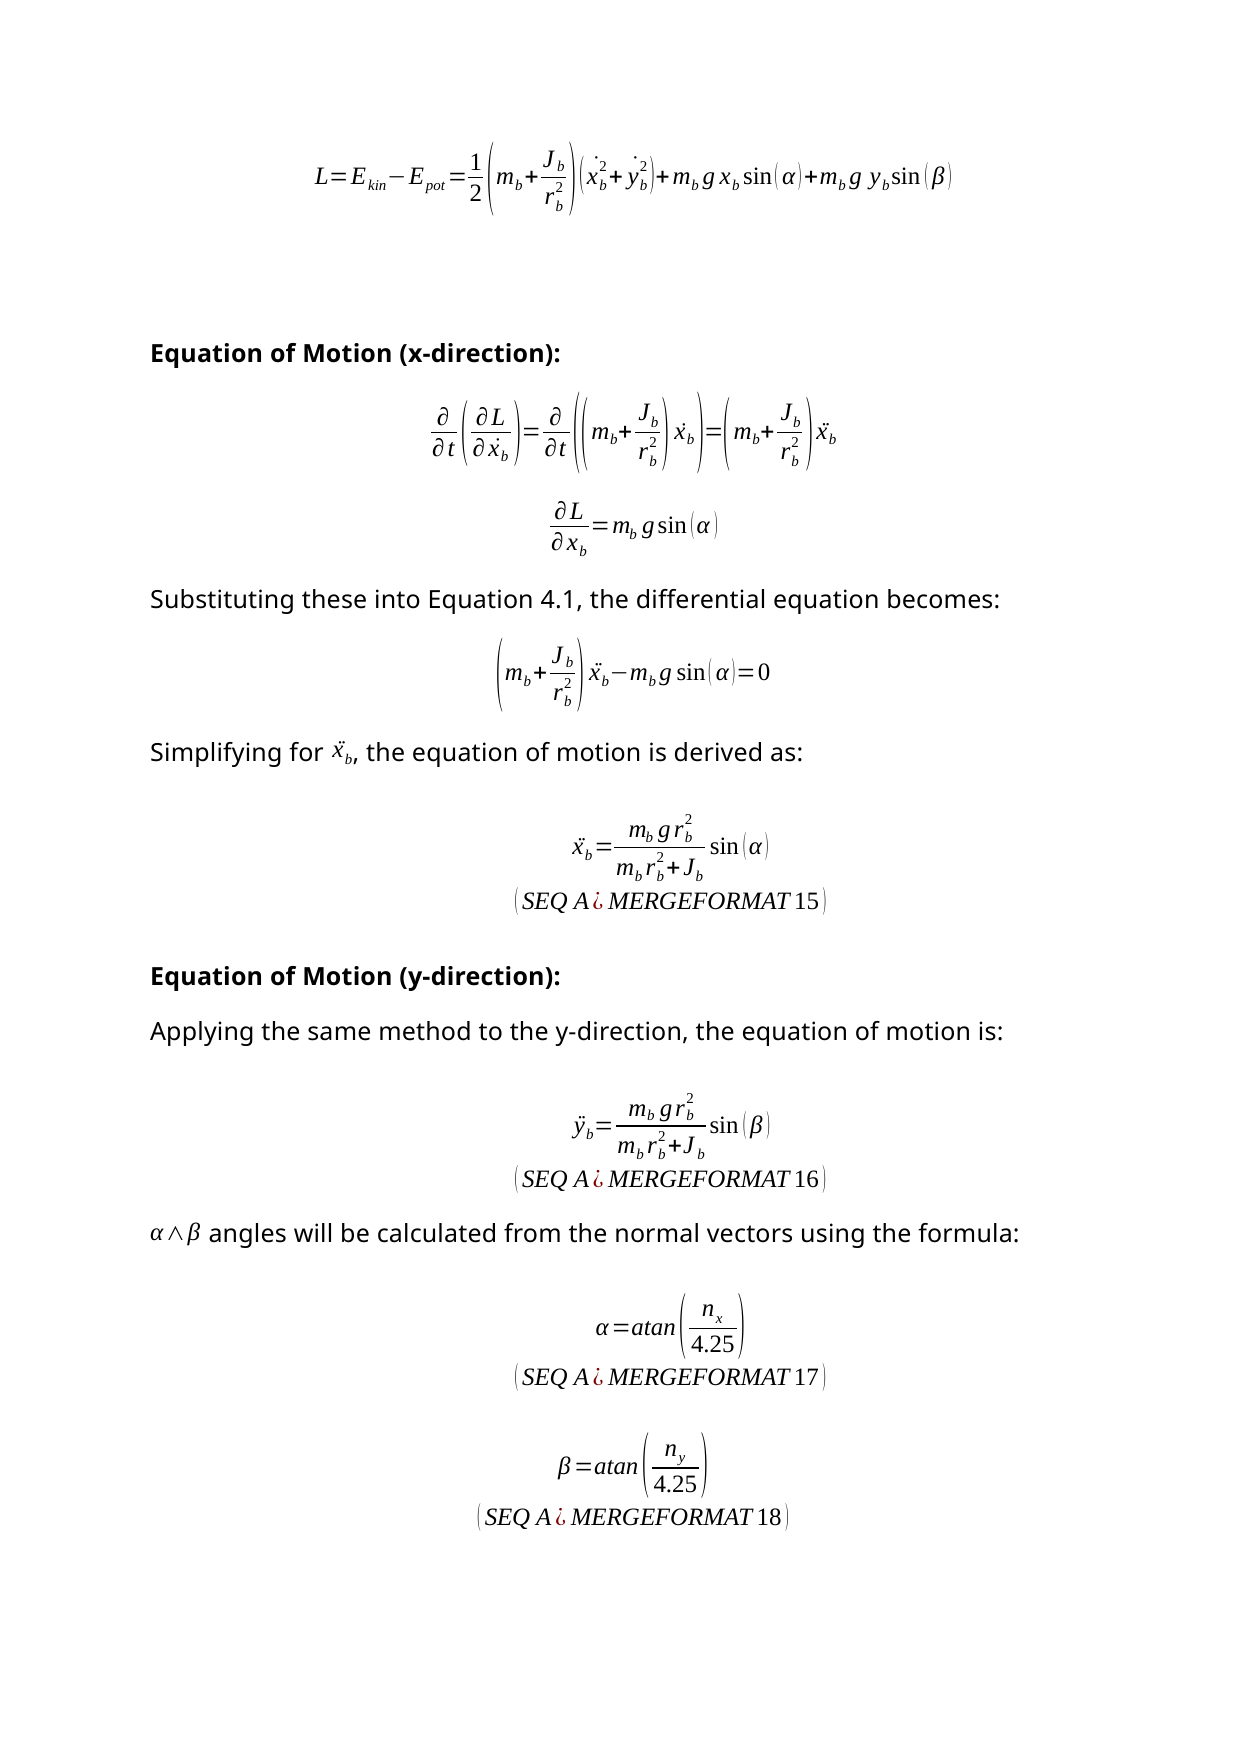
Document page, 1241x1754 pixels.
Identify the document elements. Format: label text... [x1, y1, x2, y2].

text angles will be calculated from the normal vectors using the formula: [150, 1216, 1116, 1250]
text Simplifying for , the equation of motion is derived as: [150, 735, 1116, 769]
text Applying the same method to the y-direction, the equation of motion is: [150, 1013, 1116, 1047]
text Substituting these into Equation 4.1, the differential equation becomes: [150, 581, 1116, 615]
text Equation of Motion (x-direction): [150, 336, 1116, 370]
text Equation of Motion (y-direction): [150, 958, 1116, 992]
